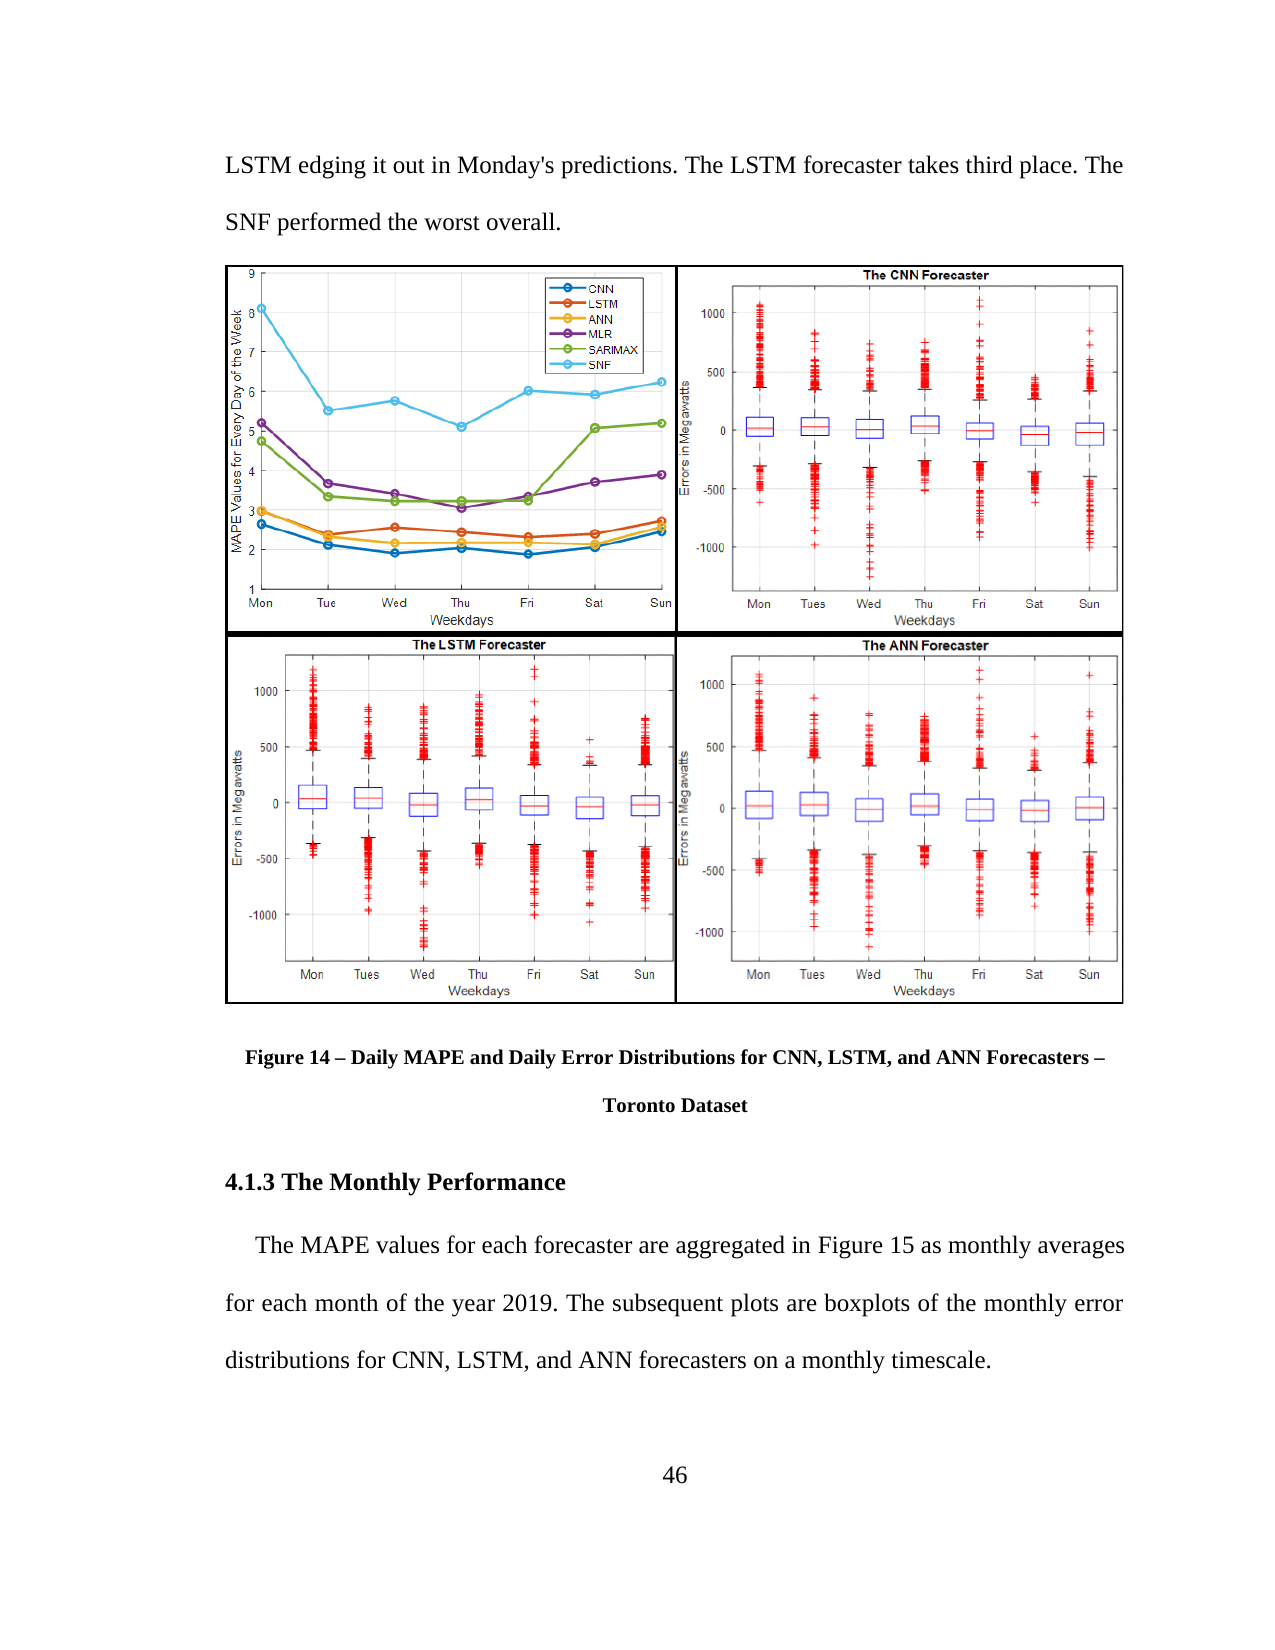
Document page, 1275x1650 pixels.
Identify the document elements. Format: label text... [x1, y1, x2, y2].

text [225, 150, 1125, 236]
text The MAPE values for each forecaster are aggregated in Figure 15 as monthly averages for each month of the year 2019. The subsequent plots are boxplots of the monthly error distributions for CNN, LSTM, and ANN forecasters on a monthly timescale. [225, 1230, 1125, 1374]
picture [225, 265, 1124, 1004]
subtitle 4.1.3 The Monthly Performance [225, 1167, 1125, 1195]
text Figure 14 – Daily MAPE and Daily Error Distributions for CNN, LSTM, and ANN Forecasters – Toronto Dataset [225, 1045, 1125, 1117]
